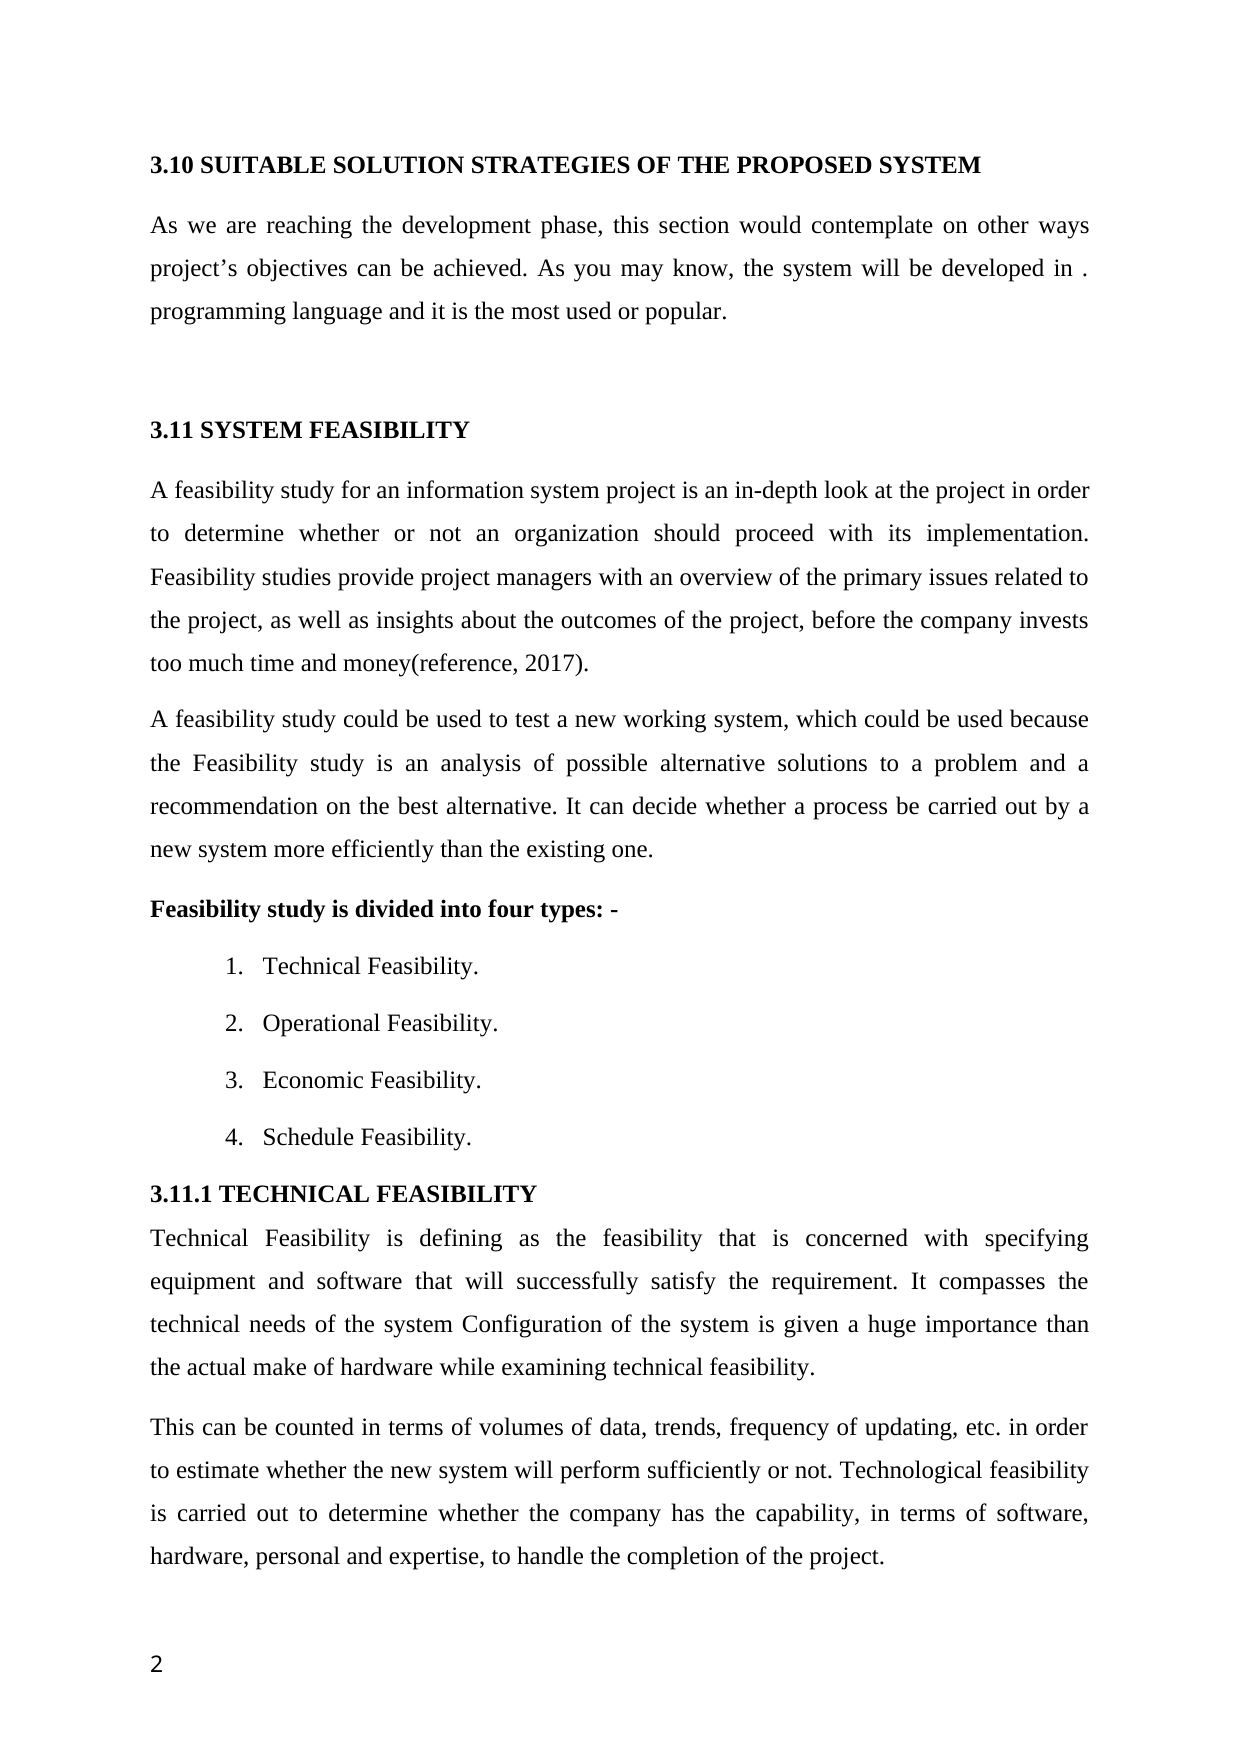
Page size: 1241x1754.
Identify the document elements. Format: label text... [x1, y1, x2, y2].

list Operational Feasibility. [225, 1008, 1090, 1037]
list Schedule Feasibility. [225, 1122, 1090, 1151]
text A feasibility study could be used to test a new working system, which could be used because the Feasibility study is an analysis of possible alternative solutions to a problem and a recommendation on the best alternative. It can decide whether a process be carried out by a new system more efficiently than the existing one. [150, 704, 1090, 863]
list Economic Feasibility. [225, 1065, 1090, 1094]
list Technical Feasibility. [225, 951, 1090, 979]
subtitle 3.11.1 TECHNICAL FEASIBILITY [150, 1179, 1090, 1208]
text 3.11 SYSTEM FEASIBILITY [150, 416, 1090, 444]
text 3.10 SUITABLE SOLUTION STRATEGIES OF THE PROPOSED SYSTEM [150, 150, 1090, 179]
text Technical Feasibility is defining as the feasibility that is concerned with specifying equipment and software that will successfully satisfy the requirement. It compasses the technical needs of the system Configuration of the system is given a huge importance than the actual make of hardware while examining technical feasibility. [150, 1223, 1090, 1381]
text As we are reaching the development phase, this section would contemplate on other ways project’s objectives can be achieved. As you may know, the system will be developed in . programming language and it is the most used or popular. [150, 210, 1090, 325]
text A feasibility study for an information system project is an in-depth look at the project in order to determine whether or not an organization should proceed with its implementation. Feasibility studies provide project managers with an overview of the primary issues related to the project, as well as insights about the outcomes of the project, before the company invests too much time and money(reference, 2017). [150, 475, 1090, 677]
text Feasibility study is divided into four types: - [150, 894, 1092, 922]
text This can be counted in terms of volumes of data, trends, frequency of updating, etc. in order to estimate whether the new system will perform sufficiently or not. Technological feasibility is carried out to determine whether the company has the capability, in terms of software, hardware, personal and expertise, to handle the completion of the project. [150, 1412, 1090, 1570]
